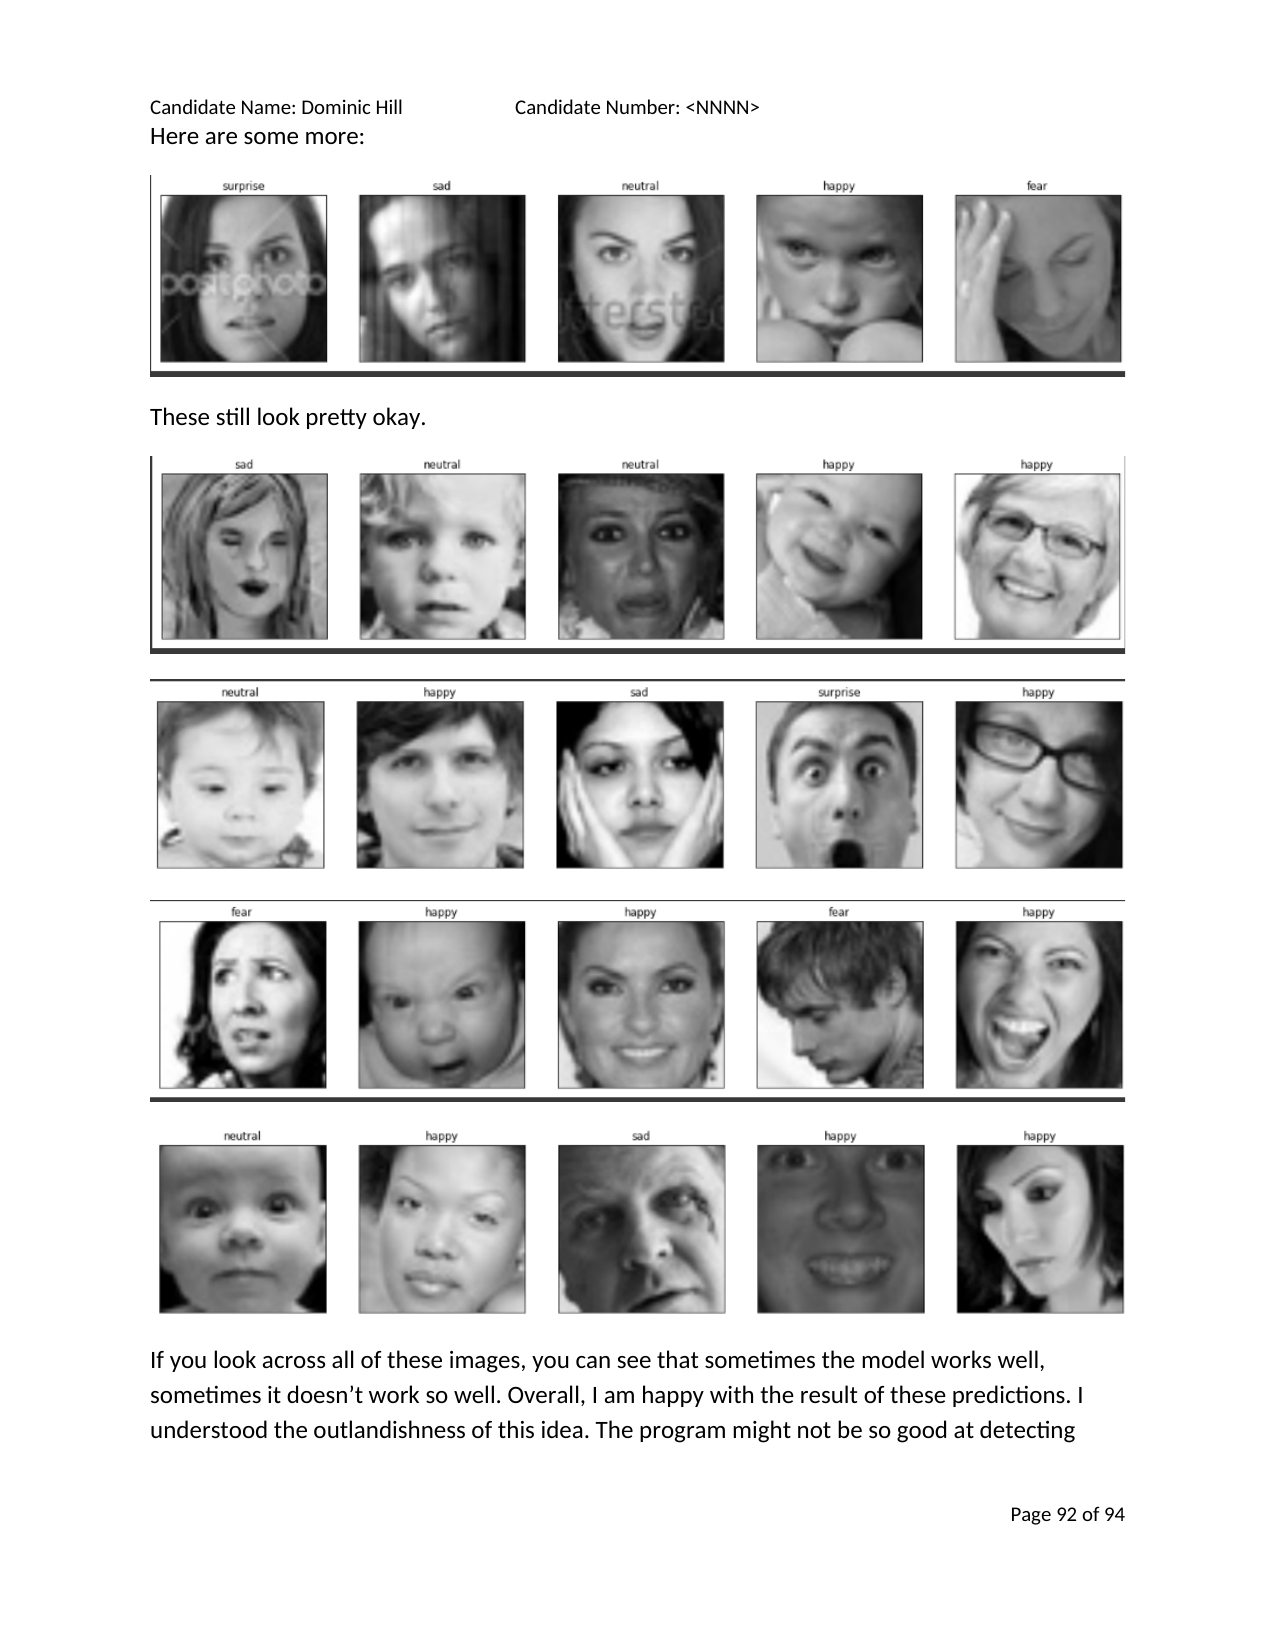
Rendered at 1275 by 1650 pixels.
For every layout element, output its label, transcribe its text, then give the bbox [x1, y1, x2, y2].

picture [150, 679, 1125, 876]
text Here are some more: [150, 120, 1125, 151]
picture [150, 900, 1125, 1102]
picture [150, 1126, 1125, 1321]
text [150, 1345, 1125, 1445]
text These still look pretty okay. [150, 401, 1125, 431]
picture [150, 456, 1125, 654]
picture [150, 175, 1125, 377]
